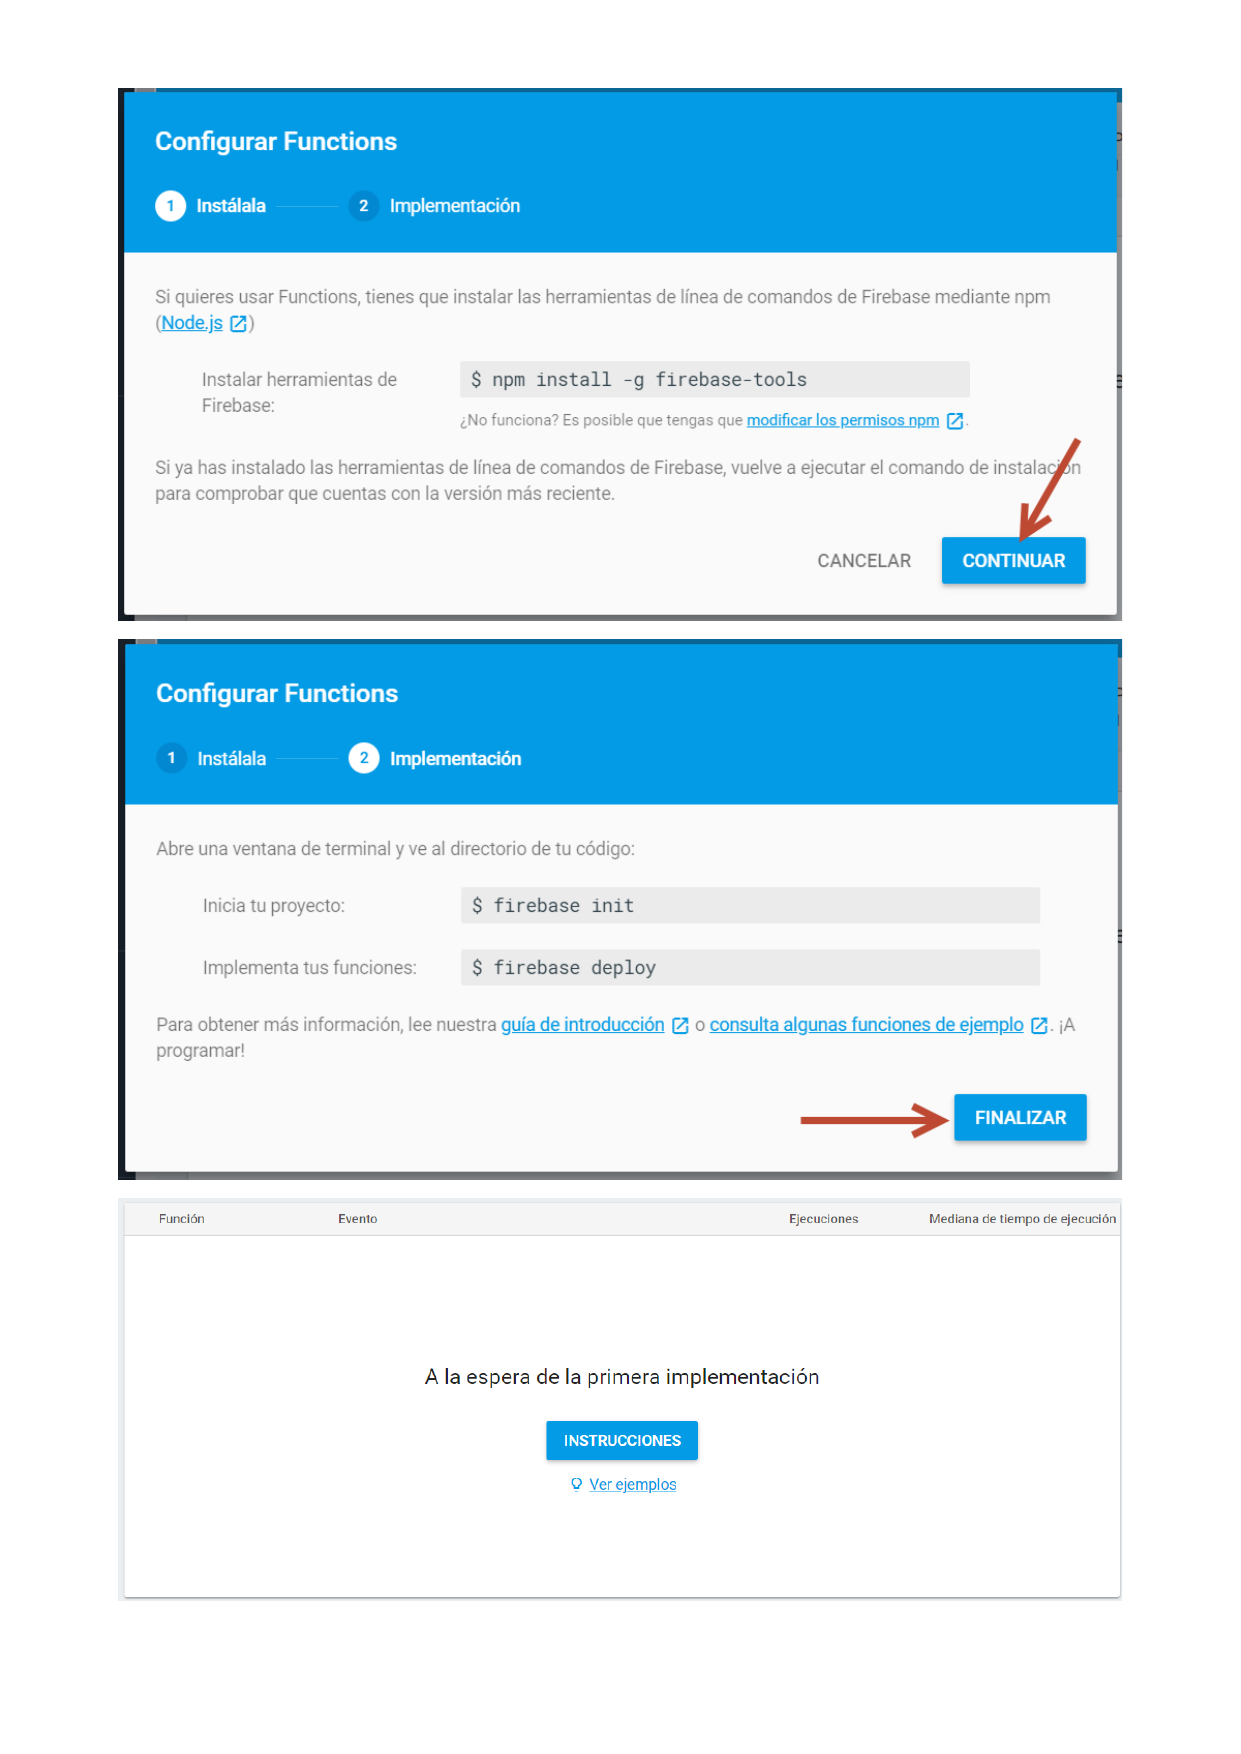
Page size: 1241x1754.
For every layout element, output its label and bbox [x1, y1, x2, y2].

picture [157, 683, 214, 702]
picture [214, 753, 227, 765]
picture [158, 744, 186, 772]
picture [198, 199, 227, 212]
picture [477, 198, 520, 212]
picture [285, 132, 297, 150]
picture [340, 134, 396, 150]
picture [397, 751, 476, 769]
picture [118, 88, 1123, 621]
picture [199, 752, 221, 765]
picture [299, 137, 339, 150]
picture [156, 131, 213, 150]
picture [212, 137, 229, 155]
picture [350, 192, 378, 220]
picture [396, 198, 475, 216]
picture [247, 137, 266, 150]
picture [286, 684, 298, 702]
picture [118, 639, 1123, 1180]
picture [271, 689, 278, 702]
picture [248, 689, 267, 702]
picture [118, 1198, 1123, 1601]
picture [243, 198, 265, 212]
picture [213, 689, 230, 707]
picture [270, 137, 277, 150]
picture [478, 751, 521, 765]
picture [233, 689, 245, 702]
picture [156, 191, 186, 221]
picture [229, 751, 265, 765]
picture [349, 743, 379, 773]
picture [232, 137, 244, 150]
picture [228, 198, 240, 212]
picture [300, 689, 340, 702]
picture [341, 686, 397, 702]
